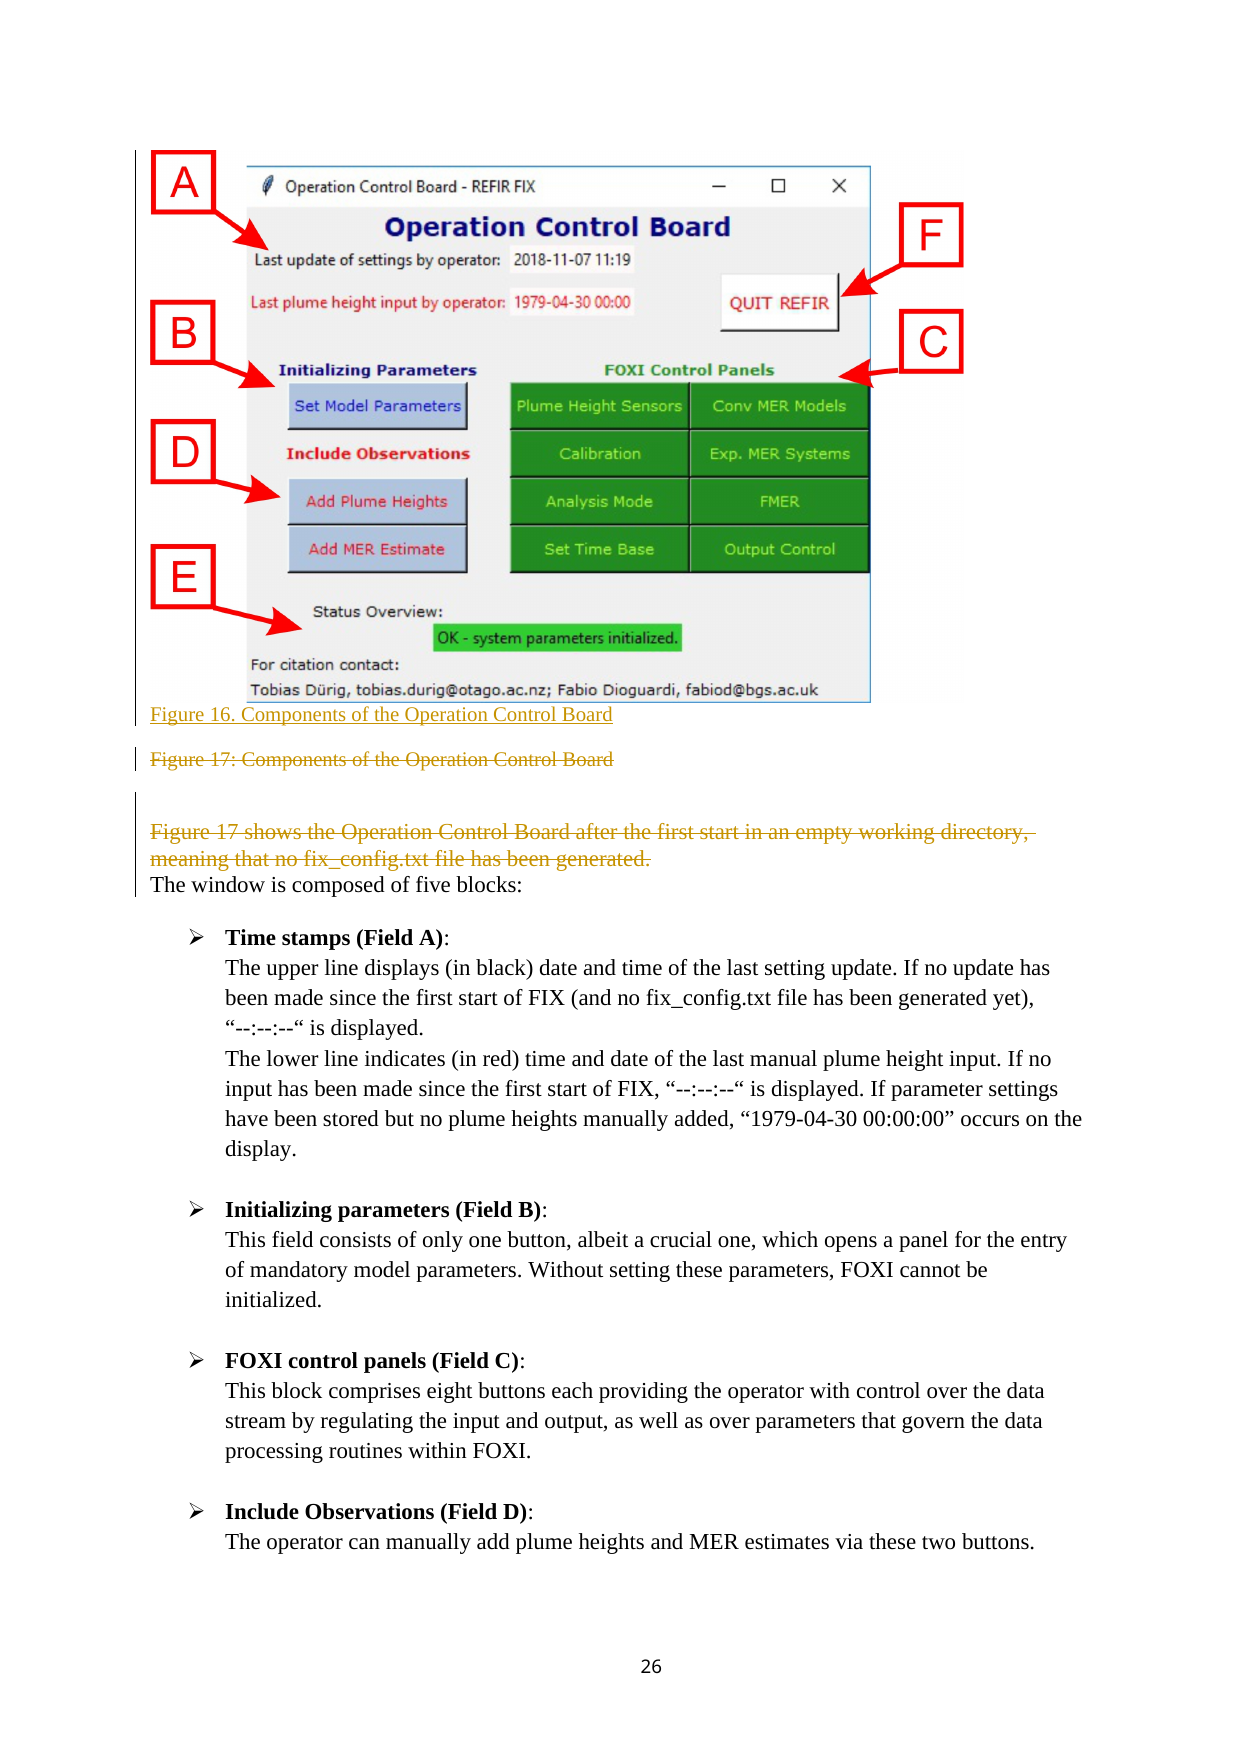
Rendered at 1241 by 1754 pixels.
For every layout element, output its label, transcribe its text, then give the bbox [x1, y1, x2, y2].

list Time stamps (Field A): The upper line displays (in black) date and time of the last setting update. If no update has been made since the first start of FIX (and no fix_config.txt file has been generated yet), “--:--:--“ is displayed. The lower line indicates (in red) time and date of the last manual plume height input. If no input has been made since the first start of FIX, “--:--:--“ is displayed. If parameter settings have been stored but no plume heights manually added, “1979-04-30 00:00:00” occurs on the display. [187, 924, 1090, 1192]
list Include Observations (Field D): The operator can manually add plume heights and MER estimates via these two buttons. [187, 1498, 1090, 1584]
picture [150, 150, 964, 703]
text The window is composed of five blocks: [150, 871, 1090, 924]
list Initializing parameters (Field B): This field consists of only one button, albeit a crucial one, which opens a panel for the entry of mandatory model parameters. Without setting these parameters, FOXI cannot be initialized. [187, 1196, 1090, 1343]
list FOXI control panels (Field C): This block comprises eight buttons each providing the operator with control over the data stream by regulating the input and output, as well as over parameters that govern the data processing routines within FOXI. [187, 1347, 1090, 1494]
